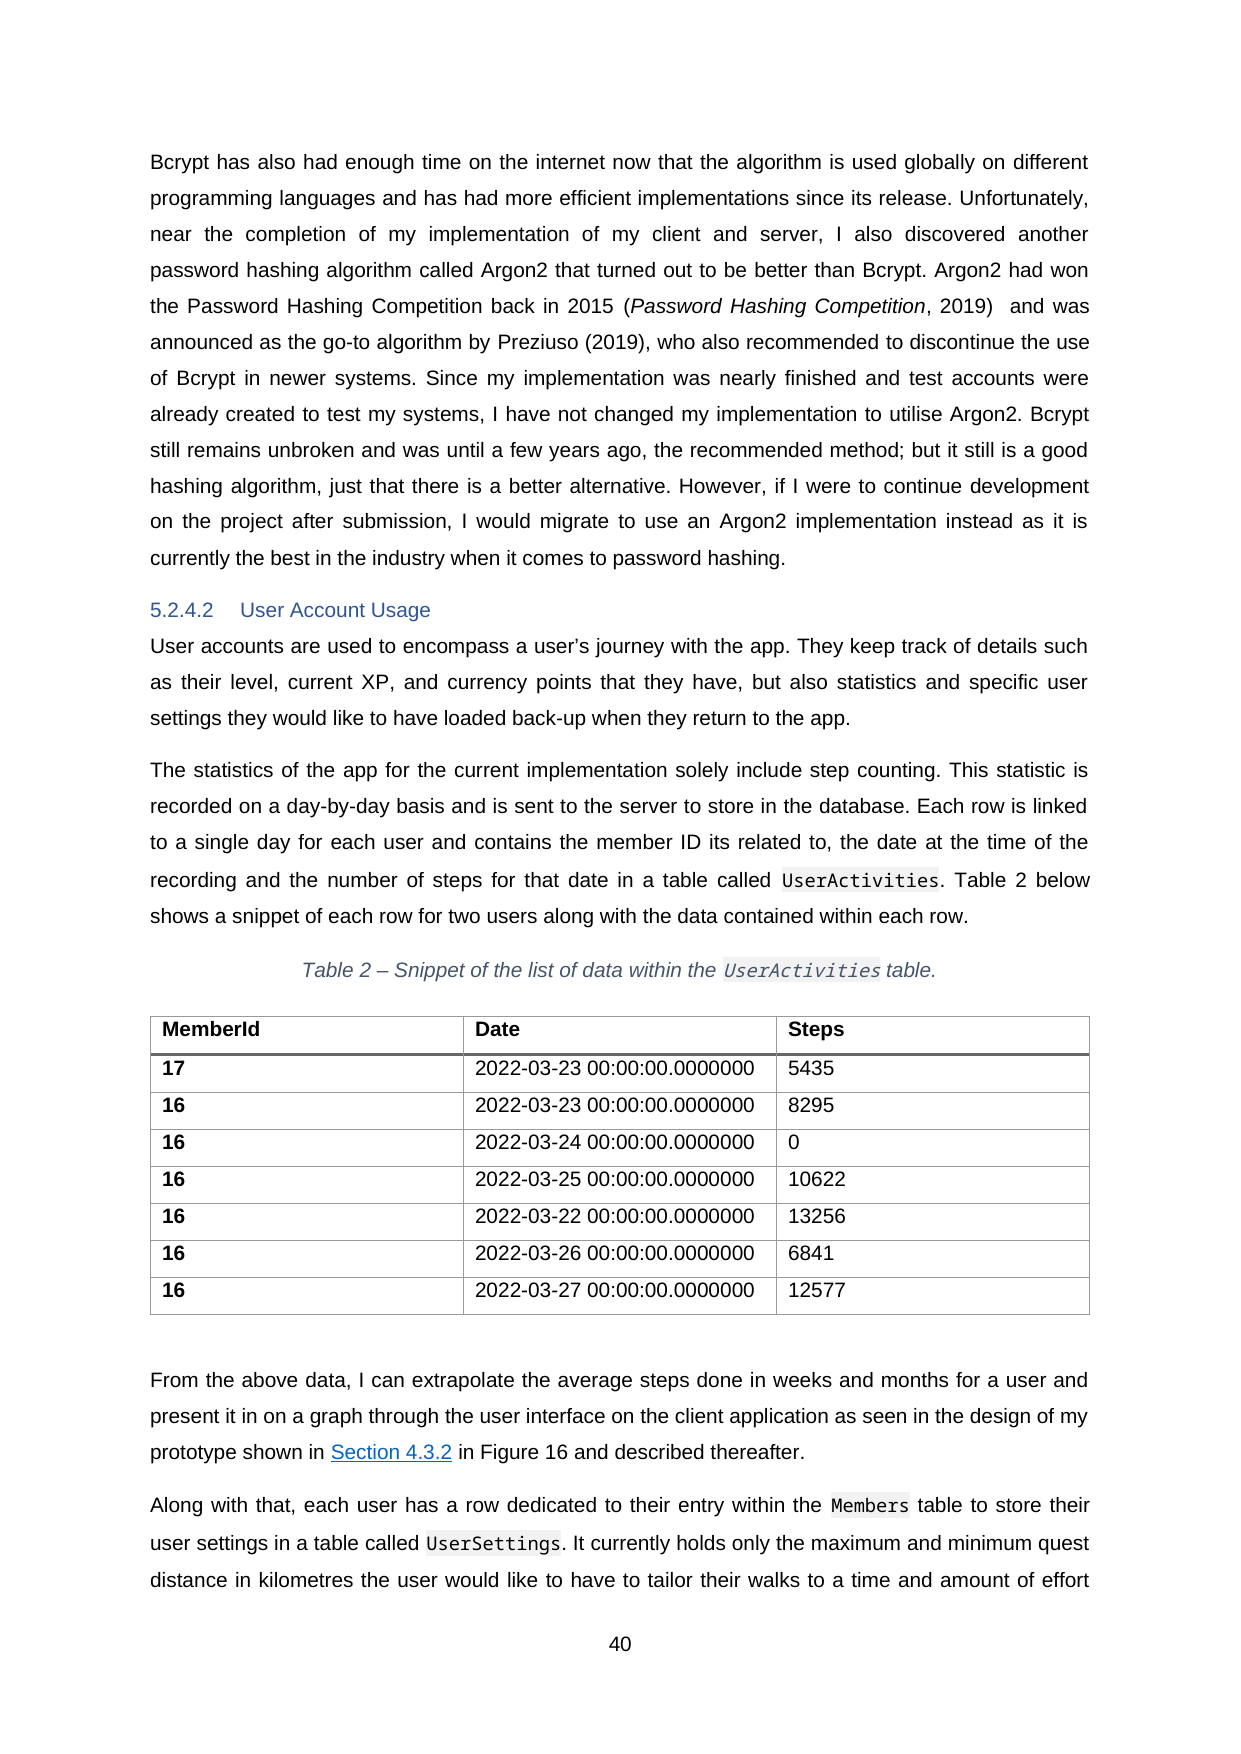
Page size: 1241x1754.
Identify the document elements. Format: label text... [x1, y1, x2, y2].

table_cell 16 [151, 1167, 463, 1203]
table_cell 16 [151, 1241, 463, 1277]
text Bcrypt has also had enough time on the internet now that the algorithm is used globally on different programming languages and has had more efficient implementations since its release. Unfortunately, near the completion of my implementation of my client and server, I also discovered another password hashing algorithm called Argon2 that turned out to be better than Bcrypt. Argon2 had won the Password Hashing Competition back in 2015 and was announced as the go-to algorithm by , who also recommended to discontinue the use of Bcrypt in newer systems. Since my implementation was nearly finished and test accounts were already created to test my systems, I have not changed my implementation to utilise Argon2. Bcrypt still remains unbroken and was until a few years ago, the recommended method; but it still is a good hashing algorithm, just that there is a better alternative. However, if I were to continue development on the project after submission, I would migrate to use an Argon2 implementation instead as it is currently the best in the industry when it comes to password hashing. [150, 150, 1090, 569]
table_cell 2022-03-23 00:00:00.0000000 [464, 1093, 776, 1129]
table_cell 5435 [777, 1056, 1089, 1092]
table_header MemberId [151, 1017, 463, 1053]
table_cell 16 [151, 1278, 463, 1314]
table_cell 2022-03-26 00:00:00.0000000 [464, 1241, 776, 1277]
table_cell 16 [151, 1204, 463, 1240]
table_cell 8295 [777, 1093, 1089, 1129]
table_header Steps [777, 1017, 1089, 1053]
table_cell 12577 [777, 1278, 1089, 1314]
table_cell 6841 [777, 1241, 1089, 1277]
table_cell 17 [151, 1056, 463, 1092]
text The statistics of the app for the current implementation solely include step counting. This statistic is recorded on a day-by-day basis and is sent to the server to store in the database. Each row is linked to a single day for each user and contains the member ID its related to, the date at the time of the recording and the number of steps for that date in a table called UserActivities. Table 2 below shows a snippet of each row for two users along with the data contained within each row. [150, 758, 1090, 928]
table_cell 13256 [777, 1204, 1089, 1240]
table_cell 2022-03-27 00:00:00.0000000 [464, 1278, 776, 1314]
text Table 2 – Snippet of the list of data within the UserActivities table. [880, 957, 1090, 982]
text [150, 1492, 1090, 1592]
table_cell 2022-03-22 00:00:00.0000000 [464, 1204, 776, 1240]
table_cell 0 [777, 1130, 1089, 1166]
table_cell 2022-03-23 00:00:00.0000000 [464, 1056, 776, 1092]
text User accounts are used to encompass a user’s journey with the app. They keep track of details such as their level, current XP, and currency points that they have, but also statistics and specific user settings they would like to have loaded back-up when they return to the app. [150, 634, 1090, 730]
table_header Date [464, 1017, 776, 1053]
table_cell 16 [151, 1130, 463, 1166]
text Table 2 – Snippet of the list of data within the UserActivities table. [150, 957, 723, 982]
subtitle User Account Usage [150, 598, 1090, 622]
table_cell 2022-03-25 00:00:00.0000000 [464, 1167, 776, 1203]
table_cell 16 [151, 1093, 463, 1129]
table_cell 2022-03-24 00:00:00.0000000 [464, 1130, 776, 1166]
text From the above data, I can extrapolate the average steps done in weeks and months for a user and present it in on a graph through the user interface on the client application as seen in the design of my prototype shown in Section 4.3.2 in Figure 16 and described thereafter. [150, 1368, 1090, 1463]
table_cell 10622 [777, 1167, 1089, 1203]
